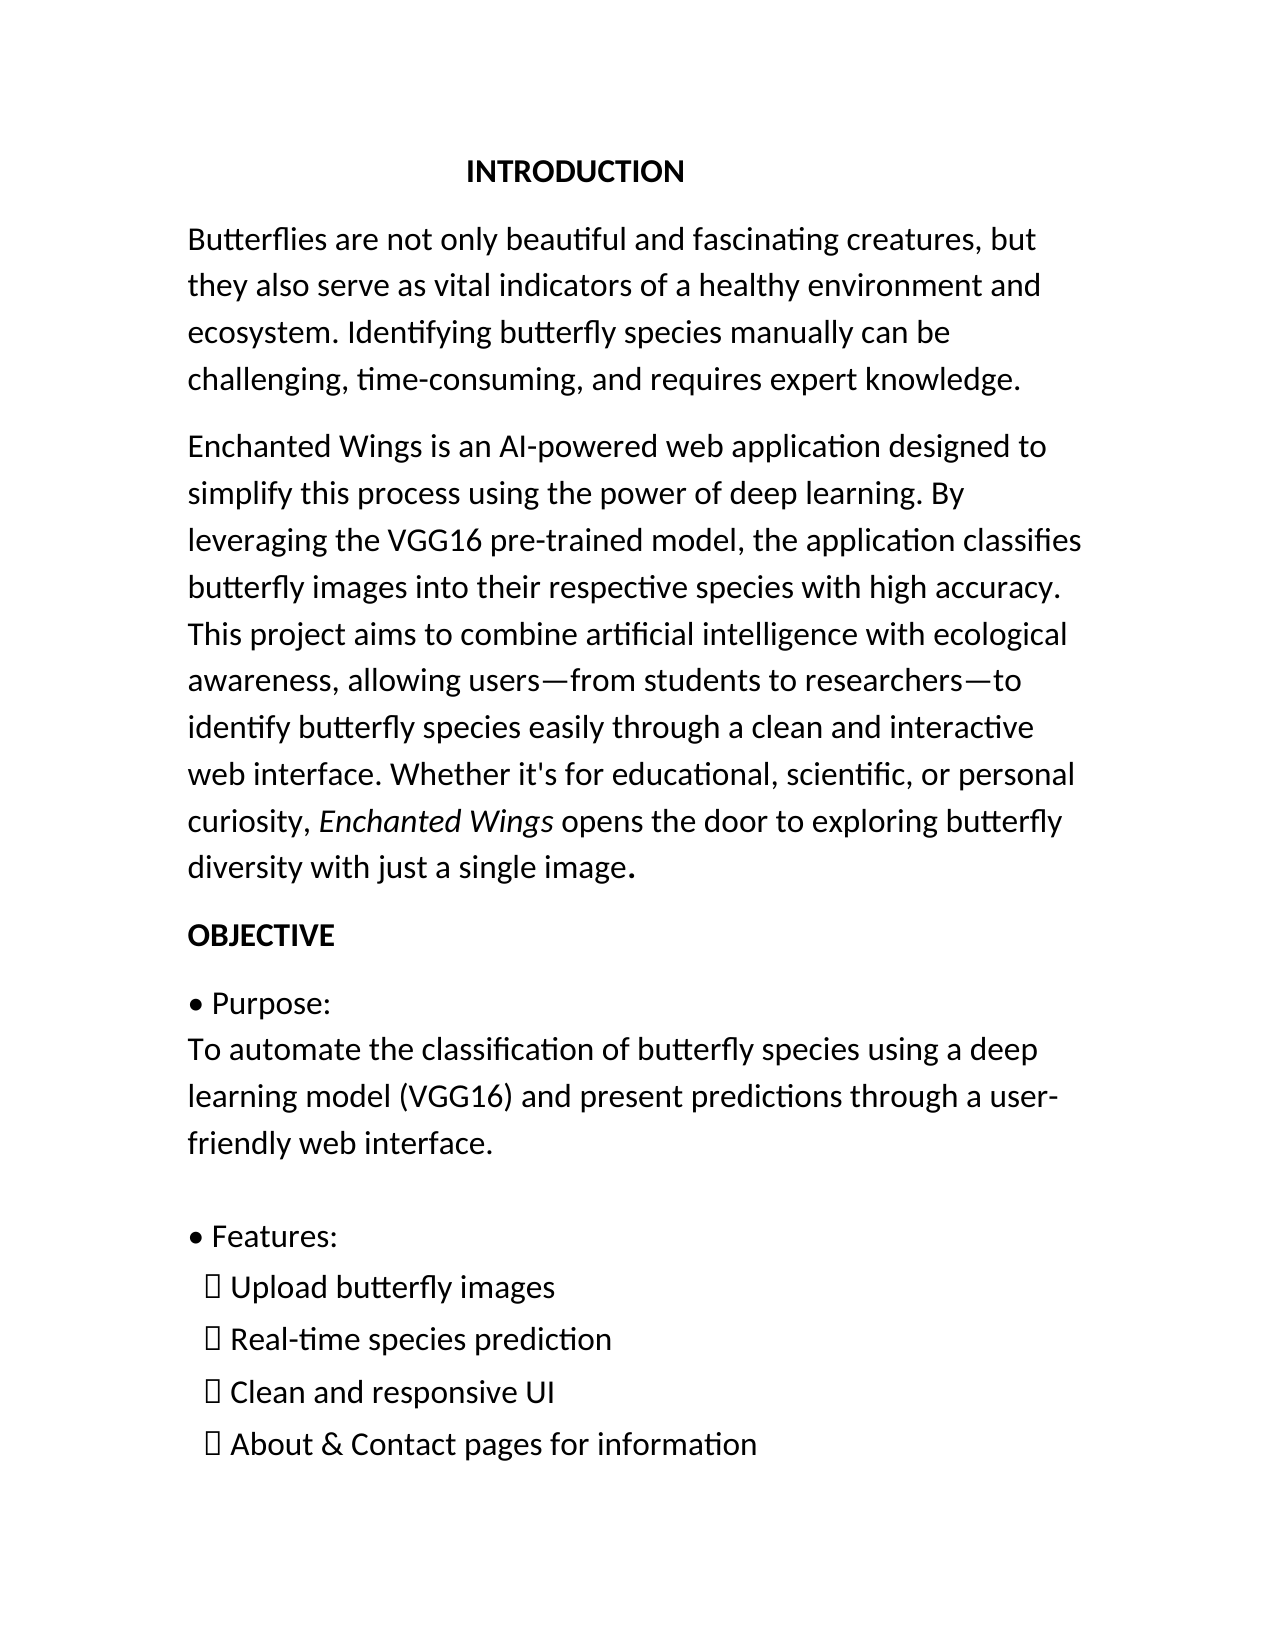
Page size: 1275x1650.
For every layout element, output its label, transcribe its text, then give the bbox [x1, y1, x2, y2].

text • Purpose: To automate the classification of butterfly species using a deep learning model (VGG16) and present predictions through a user-friendly web interface. • Features: ✅ Upload butterfly images ✅ Real-time species prediction ✅ Clean and responsive UI ✅ About & Contact pages for information [187, 982, 1087, 1465]
text Enchanted Wings is an AI-powered web application designed to simplify this process using the power of deep learning. By leveraging the VGG16 pre-trained model, the application classifies butterfly images into their respective species with high accuracy. This project aims to combine artificial intelligence with ecological awareness, allowing users—from students to researchers—to identify butterfly species easily through a clean and interactive web interface. Whether it's for educational, scientific, or personal curiosity, Enchanted Wings opens the door to exploring butterfly diversity with just a single image. [187, 426, 1087, 887]
text OBJECTIVE [187, 914, 1087, 955]
text Butterflies are not only beautiful and fascinating creatures, but they also serve as vital indicators of a healthy environment and ecosystem. Identifying butterfly species manually can be challenging, time-consuming, and requires expert knowledge. [187, 218, 1087, 399]
text INTRODUCTION [187, 150, 1087, 191]
